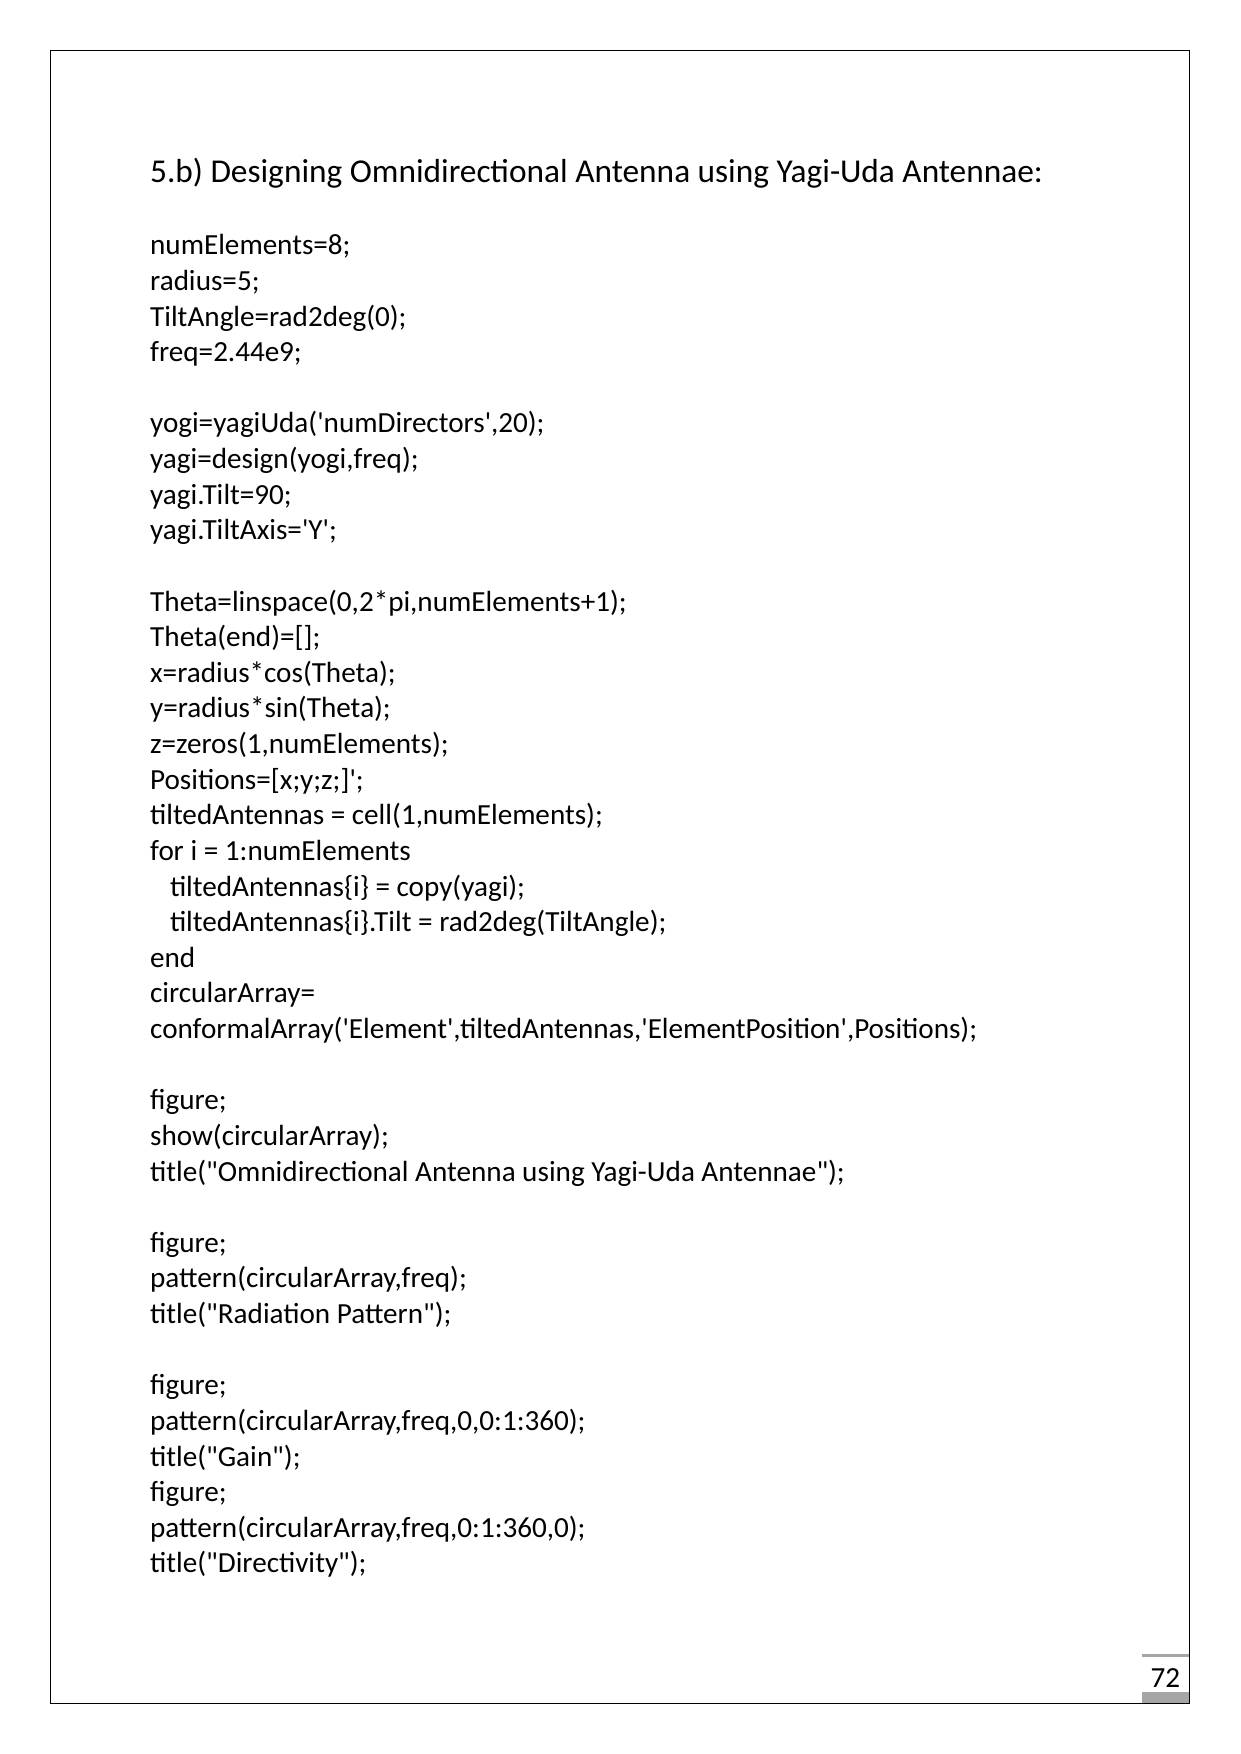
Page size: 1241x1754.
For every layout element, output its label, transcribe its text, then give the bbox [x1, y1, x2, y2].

text title("Radiation Pattern"); [150, 1295, 1090, 1331]
text figure; [150, 1081, 1090, 1117]
text radius=5; [150, 262, 1090, 298]
text figure; [150, 1224, 1090, 1259]
text tiltedAntennas = cell(1,numElements); [150, 796, 1090, 832]
text 5.b) Designing Omnidirectional Antenna using Yagi-Uda Antennae: [150, 150, 1090, 191]
text title("Omnidirectional Antenna using Yagi-Uda Antennae"); [150, 1153, 1090, 1188]
text yagi=design(yogi,freq); [150, 440, 1090, 476]
text yogi=yagiUda('numDirectors',20); [150, 404, 1090, 440]
text title("Directivity"); [150, 1544, 1090, 1580]
text pattern(circularArray,freq); [150, 1259, 1090, 1295]
text figure; [150, 1366, 1090, 1402]
text pattern(circularArray,freq,0,0:1:360); [150, 1402, 1090, 1438]
text show(circularArray); [150, 1117, 1090, 1153]
text yagi.TiltAxis='Y'; [150, 511, 1090, 547]
text pattern(circularArray,freq,0:1:360,0); [150, 1509, 1090, 1544]
text y=radius*sin(Theta); [150, 689, 1090, 725]
text yagi.Tilt=90; [150, 476, 1090, 511]
text freq=2.44e9; [150, 333, 1090, 369]
text Theta(end)=[]; [150, 618, 1090, 654]
text Positions=[x;y;z;]'; [150, 761, 1090, 796]
text tiltedAntennas{i} = copy(yagi); [150, 868, 1090, 903]
text end [150, 939, 1090, 974]
text numElements=8; [150, 226, 1090, 262]
text tiltedAntennas{i}.Tilt = rad2deg(TiltAngle); [150, 903, 1090, 939]
text figure; [150, 1473, 1090, 1509]
text circularArray= conformalArray('Element',tiltedAntennas,'ElementPosition',Positions); [150, 974, 1090, 1046]
text x=radius*cos(Theta); [150, 654, 1090, 689]
text Theta=linspace(0,2*pi,numElements+1); [150, 583, 1090, 618]
text for i = 1:numElements [150, 832, 1090, 868]
text z=zeros(1,numElements); [150, 725, 1090, 761]
text TiltAngle=rad2deg(0); [150, 298, 1090, 333]
text title("Gain"); [150, 1438, 1090, 1473]
